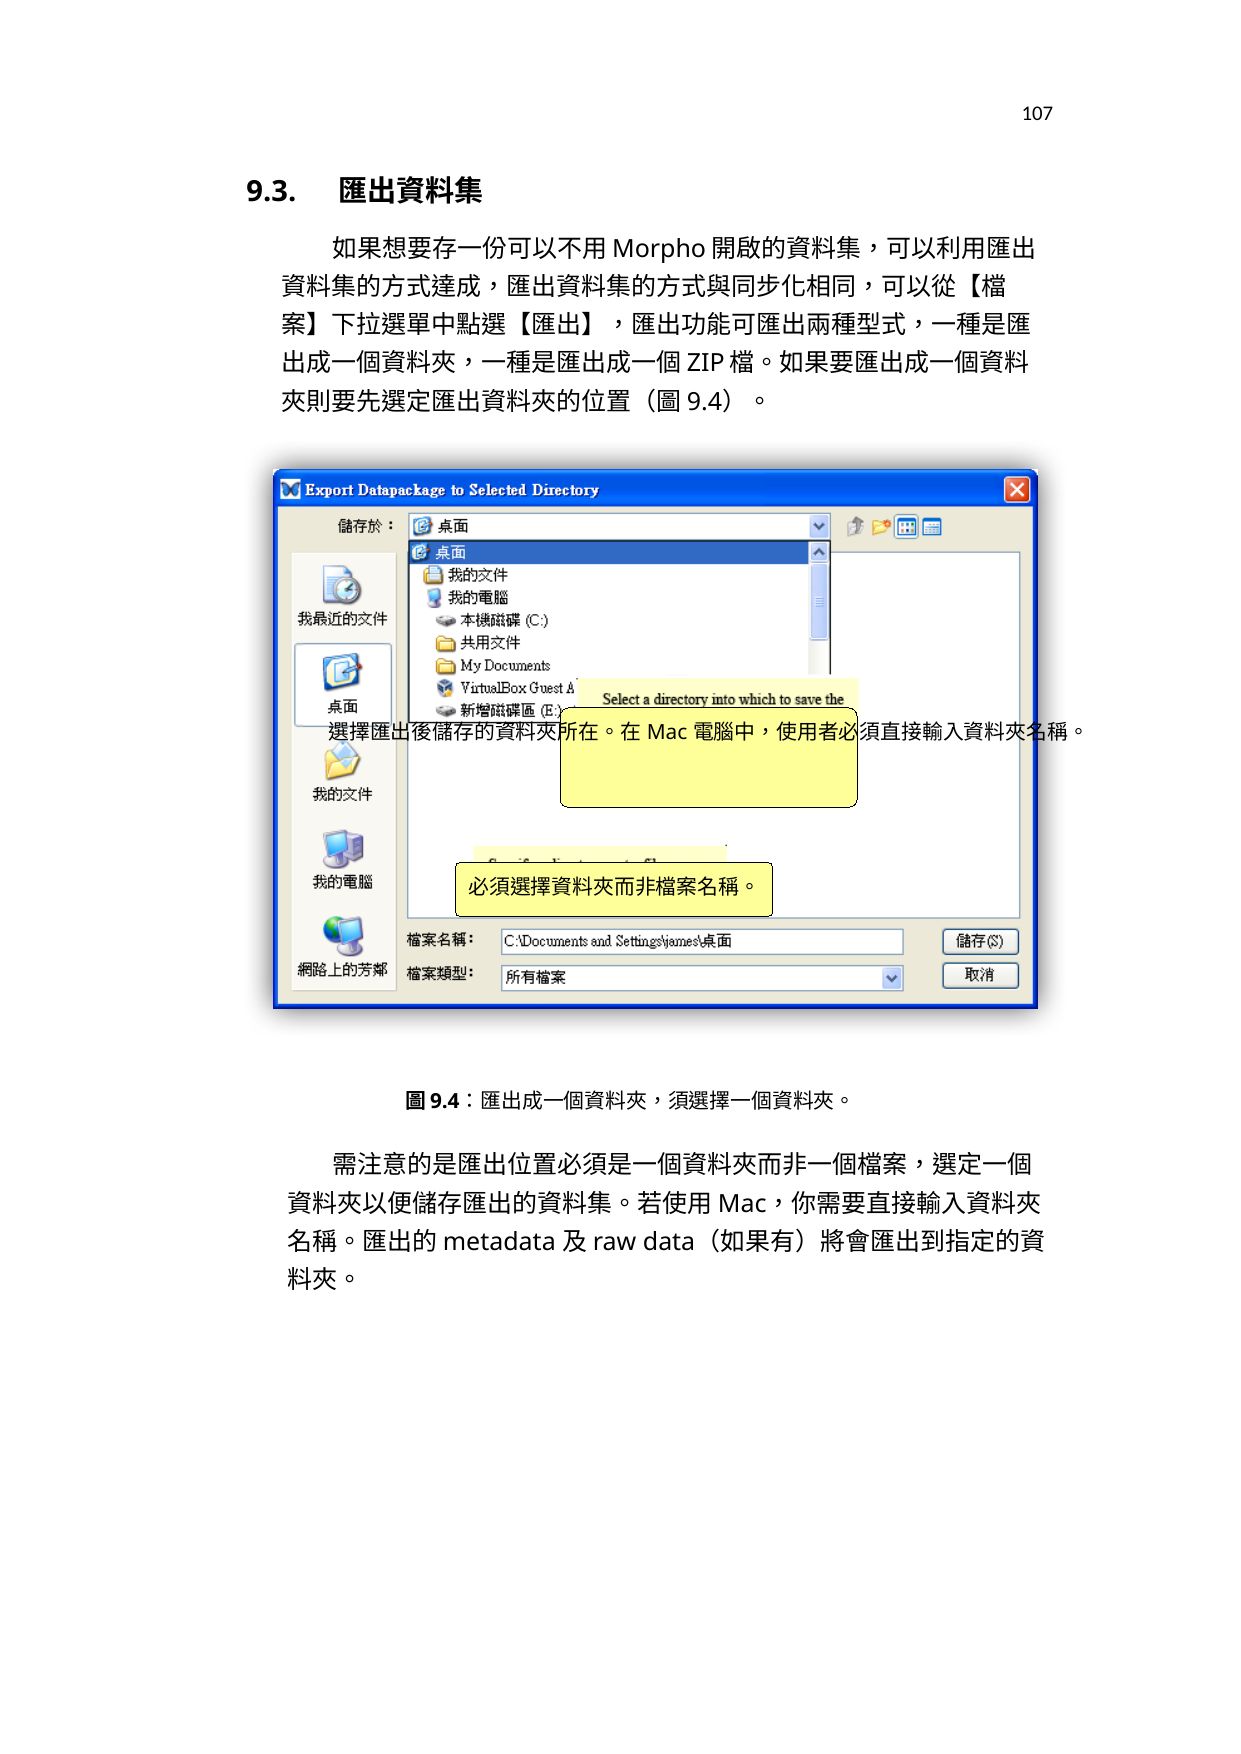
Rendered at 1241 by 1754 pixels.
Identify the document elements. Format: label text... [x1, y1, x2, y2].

list 匯出資料集 [246, 151, 1053, 227]
picture [273, 469, 288, 1009]
text 如果想要存一份可以不用Morpho開啟的資料集，可以利用匯出資料集的方式達成，匯出資料集的方式與同步化相同，可以從【檔案】下拉選單中點選【匯出】，匯出功能可匯出兩種型式，一種是匯出成一個資料夾，一種是匯出成一個ZIP檔。如果要匯出成一個資料夾則要先選定匯出資料夾的位置（圖9.4）。 [282, 227, 1053, 418]
text 圖9.4：匯出成一個資料夾，須選擇一個資料夾。 [288, 431, 1053, 1119]
text 需注意的是匯出位置必須是一個資料夾而非一個檔案，選定一個資料夾以便儲存匯出的資料集。若使用Mac，你需要直接輸入資料夾名稱。匯出的metadata 及 raw data（如果有）將會匯出到指定的資料夾。 [288, 1144, 1053, 1297]
